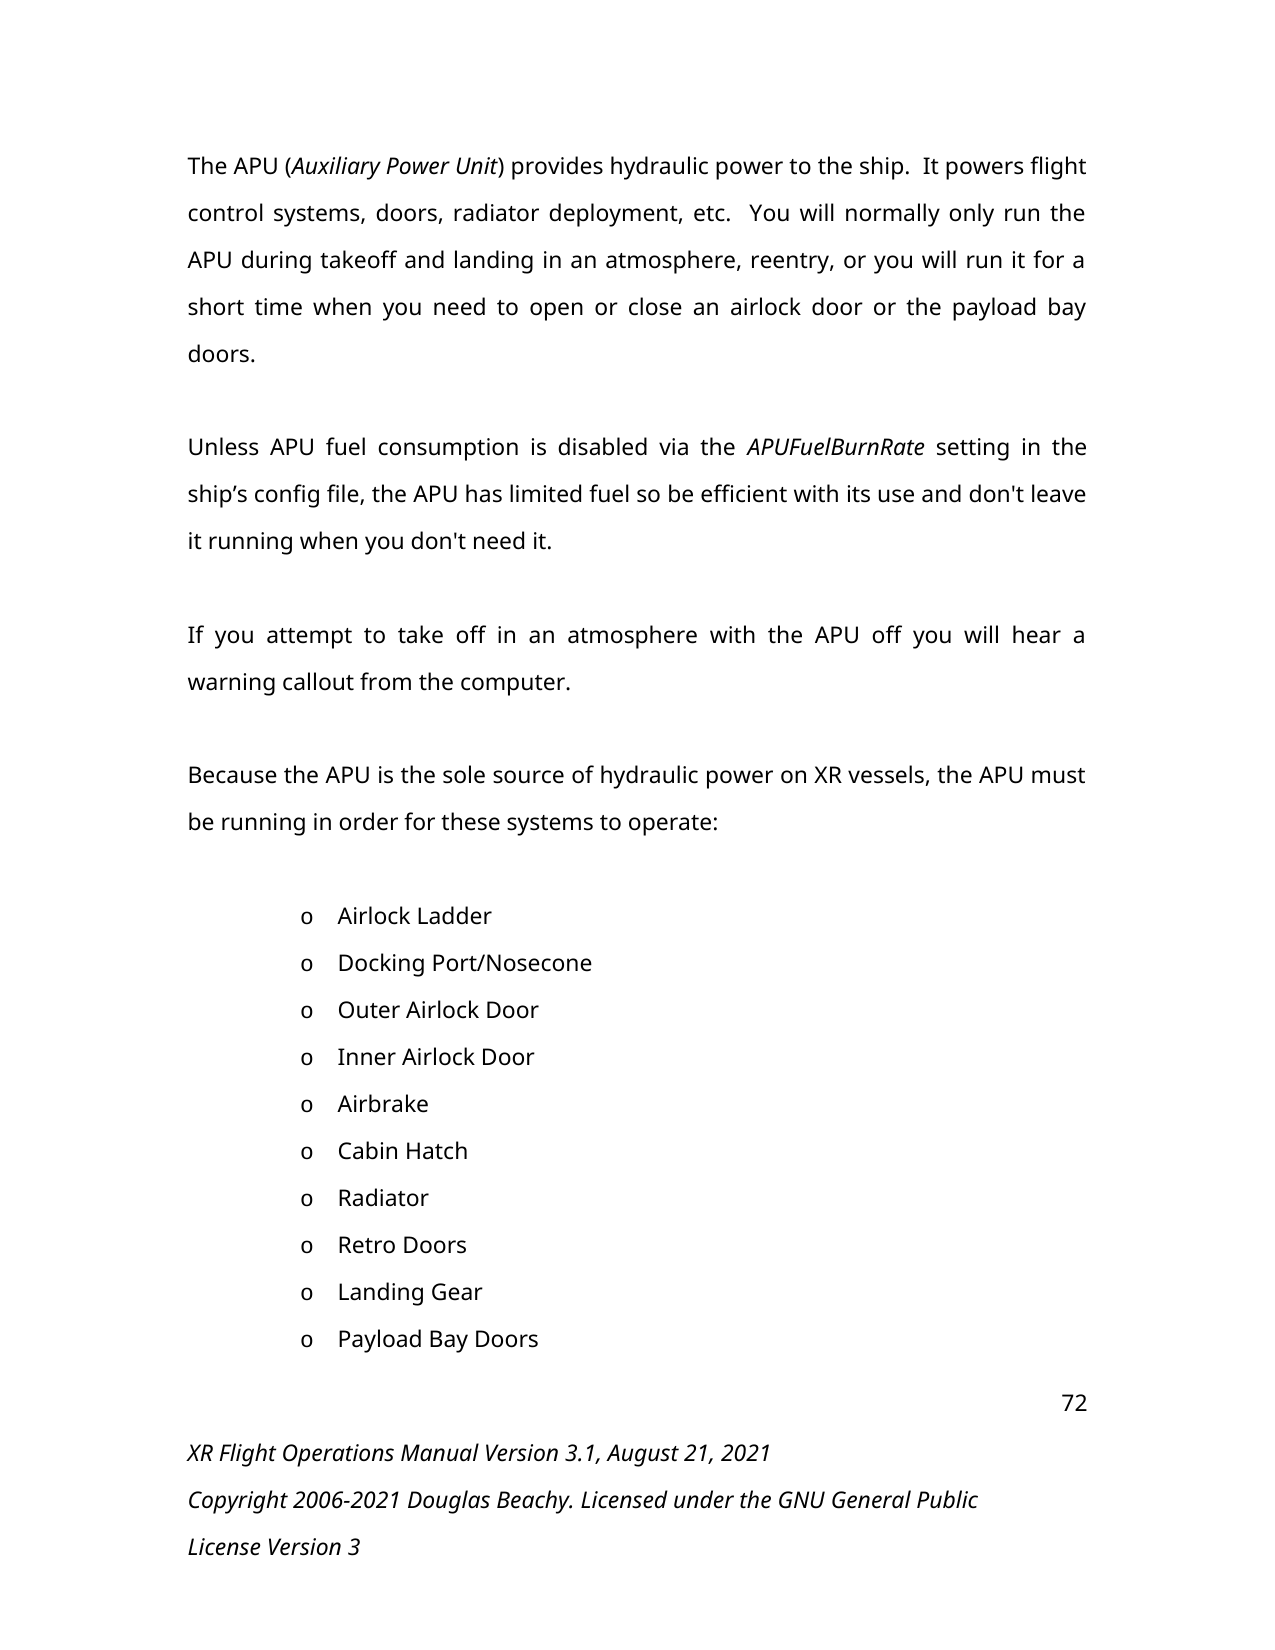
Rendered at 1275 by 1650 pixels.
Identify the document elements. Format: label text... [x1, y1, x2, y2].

list Landing Gear [300, 1276, 1087, 1307]
list Cabin Hatch [300, 1135, 1087, 1166]
list Outer Airlock Door [300, 994, 1087, 1025]
list Docking Port/Nosecone [300, 947, 1087, 978]
text Unless APU fuel consumption is disabled via the APUFuelBurnRate setting in the ship’s config file, the APU has limited fuel so be efficient with its use and don't leave it running when you don't need it. [187, 431, 1087, 556]
text Because the APU is the sole source of hydraulic power on XR vessels, the APU must be running in order for these systems to operate: [187, 759, 1087, 837]
list Radiator [300, 1182, 1087, 1213]
list Airlock Ladder [300, 900, 1087, 931]
list Retro Doors [300, 1229, 1087, 1260]
list Doors [300, 1323, 1087, 1354]
text If you attempt to take off in an atmosphere with the APU off you will hear a warning callout from the computer. [187, 619, 1087, 697]
list Airbrake [300, 1088, 1087, 1119]
text The APU (Auxiliary Power Unit) provides hydraulic power to the ship. It powers flight control systems, doors, radiator deployment, etc. You will normally only run the APU during takeoff and landing in an atmosphere, reentry, or you will run it for a short time when you need to open or close an airlock door or the payload bay doors. [187, 150, 1087, 369]
list Inner Airlock Door [300, 1041, 1087, 1072]
